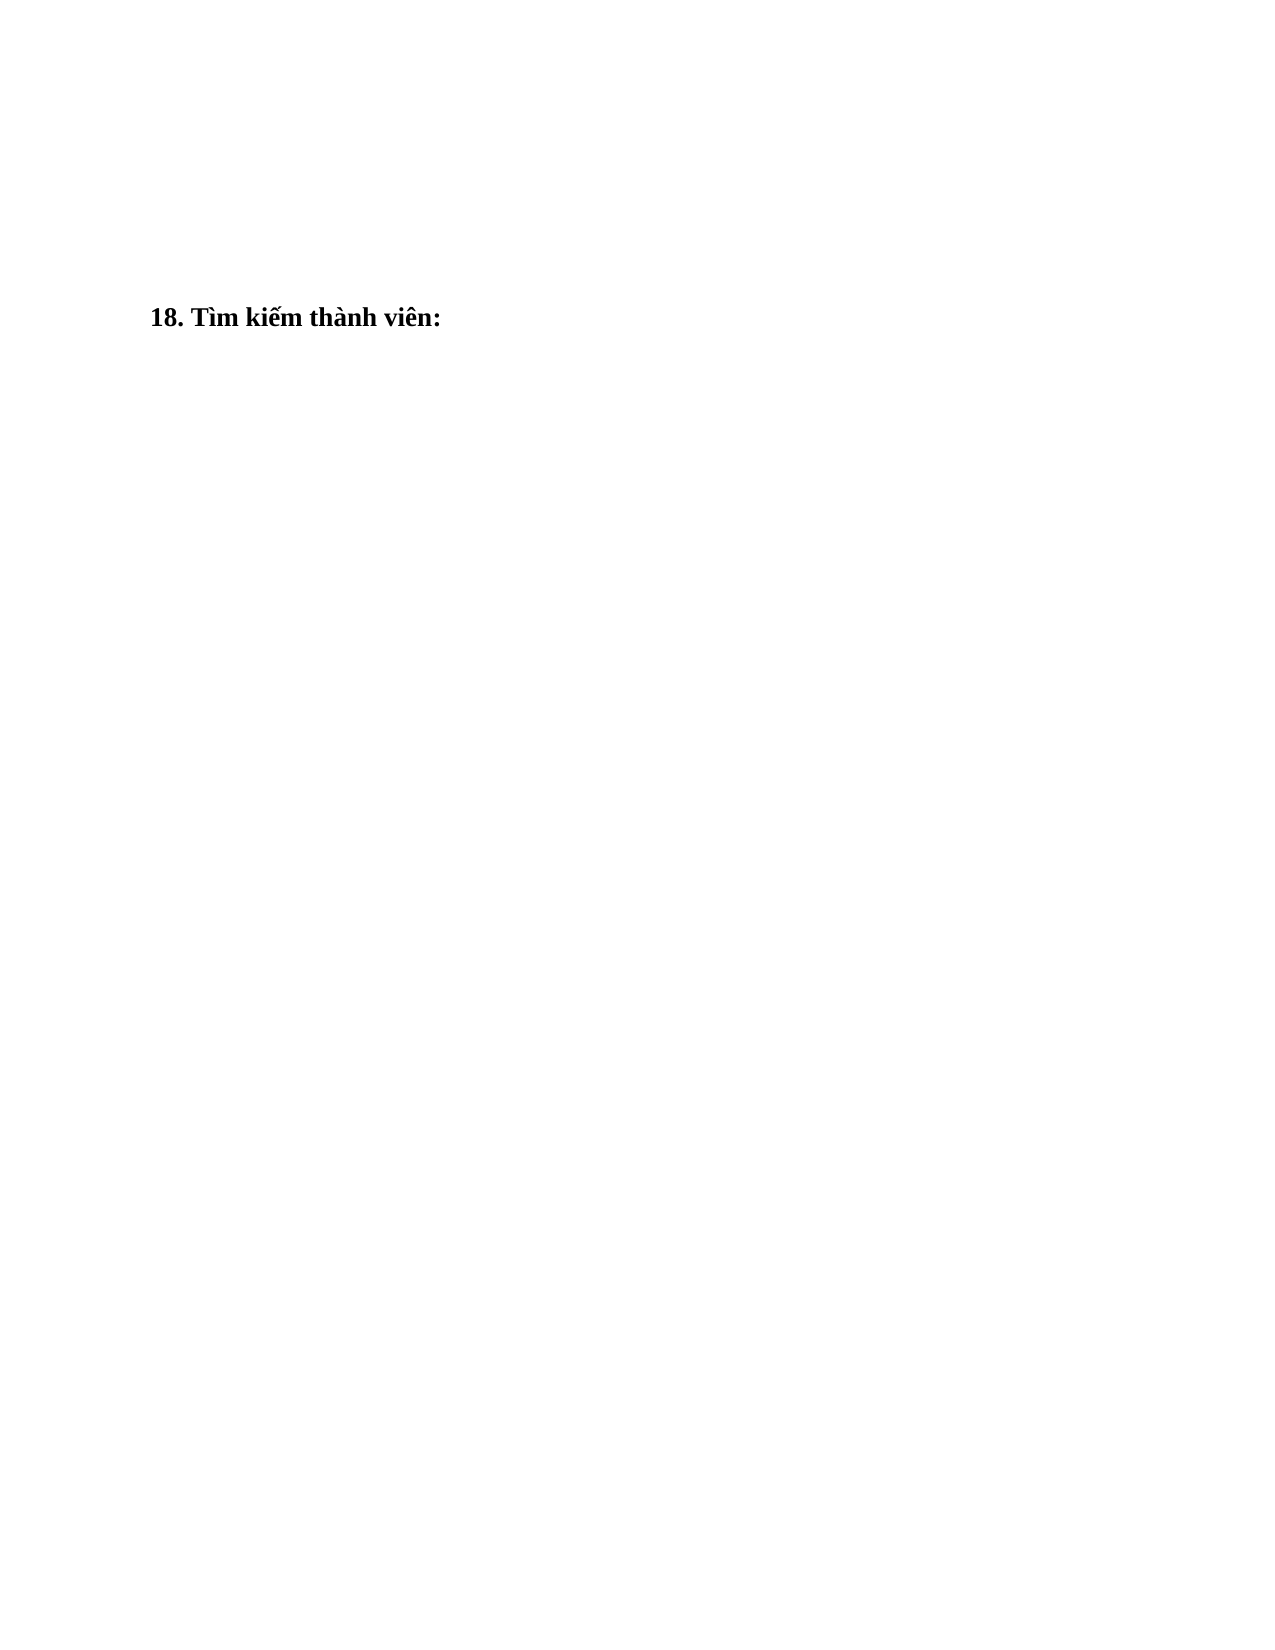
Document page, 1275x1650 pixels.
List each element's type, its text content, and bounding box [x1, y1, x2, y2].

text 18. Tìm kiếm thành viên: [150, 301, 1125, 332]
